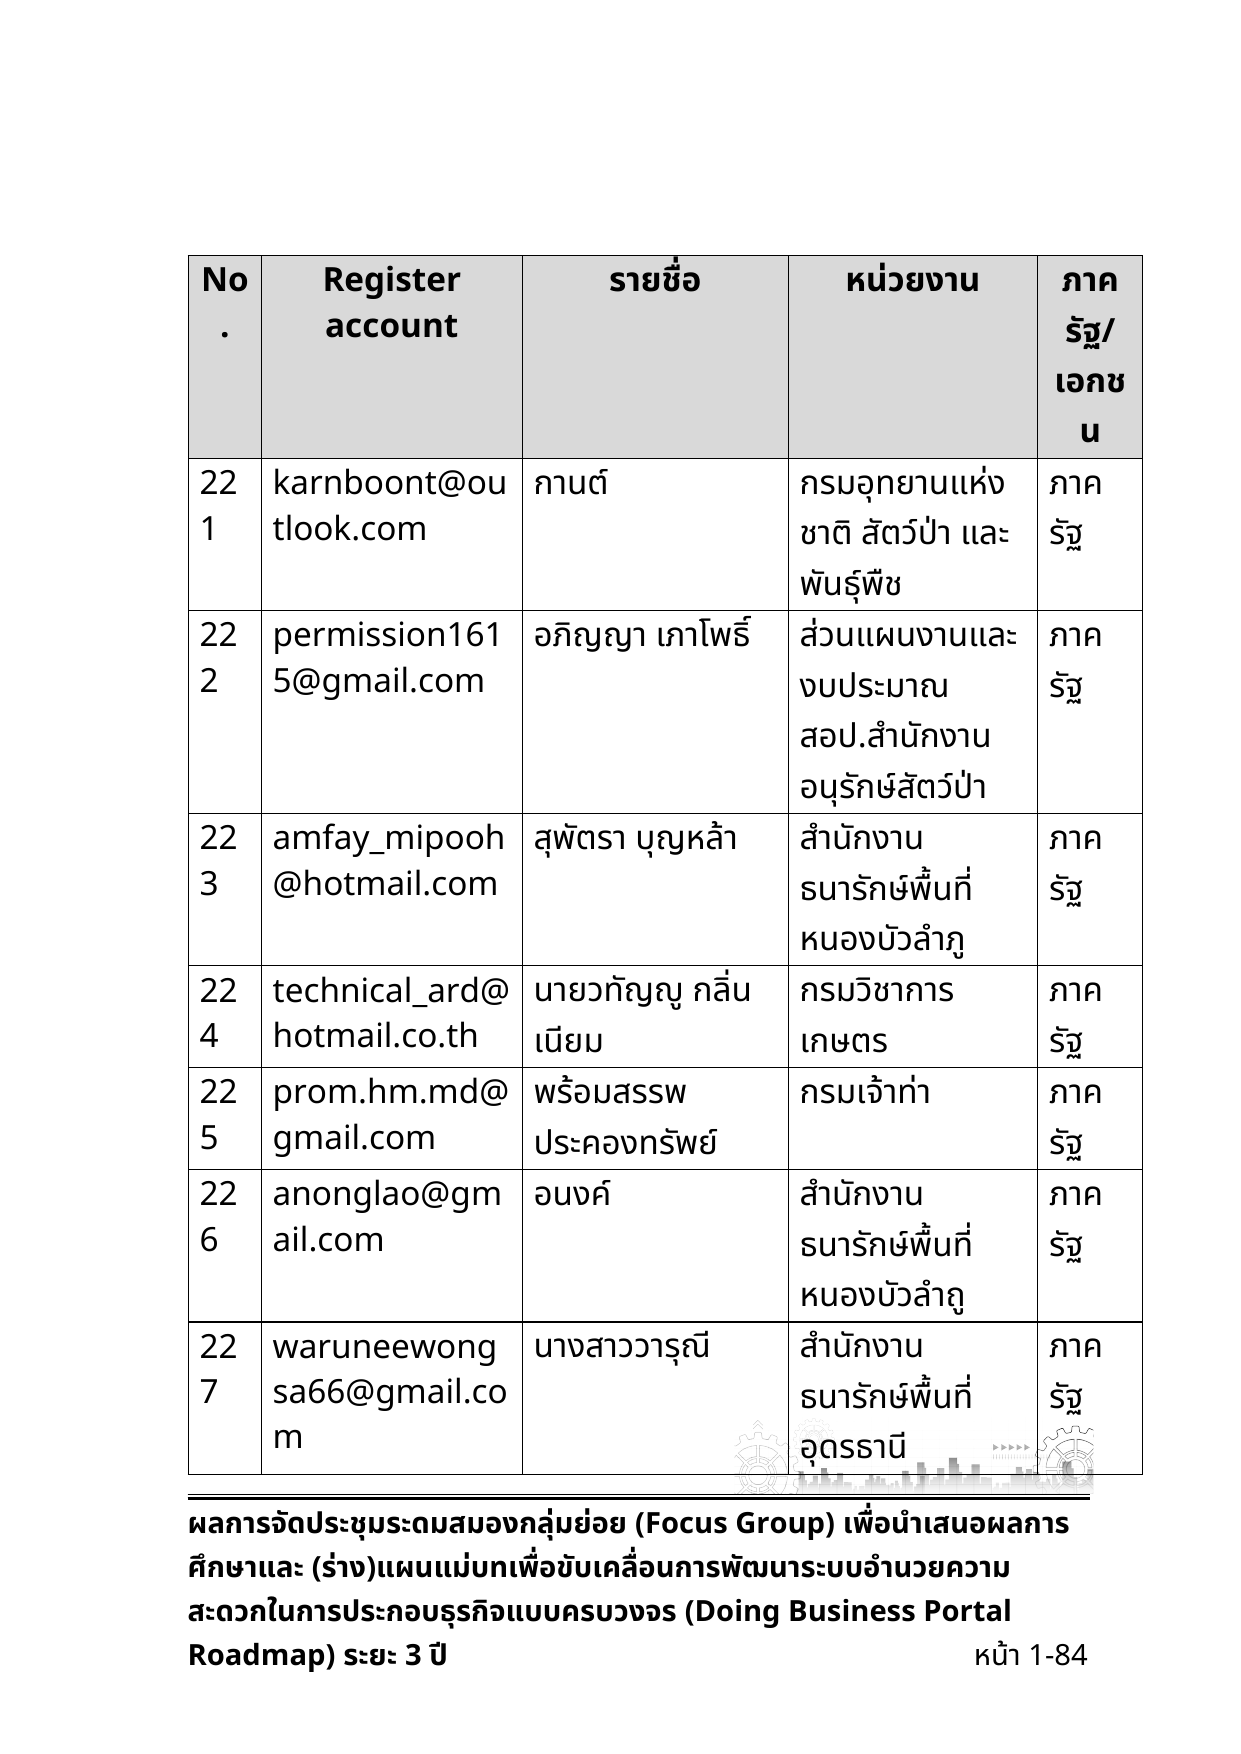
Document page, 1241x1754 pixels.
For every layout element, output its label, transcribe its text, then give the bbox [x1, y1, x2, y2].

table_cell waruneewongsa66@gmail.com [262, 1323, 522, 1474]
table_cell permission1615@gmail.com [262, 611, 522, 813]
table_cell 222 [189, 611, 261, 813]
table_cell สำนักงานธนารักษ์พื้นที่หนองบัวลำภู [789, 814, 1037, 965]
table_cell สำนักงานธนารักษ์พื้นที่อุดรธานี [789, 1323, 1037, 1474]
table_cell พร้อมสรรพ ประคองทรัพย์ [523, 1068, 788, 1169]
table_cell ภาครัฐ [1038, 1323, 1142, 1474]
table_header No. [189, 256, 261, 458]
table_cell สำนักงานธนารักษ์พื้นที่หนองบัวลำถู [789, 1170, 1037, 1321]
table_cell ภาครัฐ [1038, 459, 1142, 610]
table_cell อภิญญา เภาโพธิ์ [523, 611, 788, 813]
table_cell กรมอุทยานแห่งชาติ สัตว์ป่า และพันธุ์พืช [789, 459, 1037, 610]
table_cell amfay_mipooh@hotmail.com [262, 814, 522, 965]
table_header Register account [262, 256, 522, 458]
table_cell anonglao@gmail.com [262, 1170, 522, 1321]
table_cell ส่วนแผนงานและงบประมาณ สอป.สำนักงานอนุรักษ์สัตว์ป่า [789, 611, 1037, 813]
table_cell ภาครัฐ [1038, 1068, 1142, 1169]
table_header ภาครัฐ/เอกชน [1038, 256, 1142, 458]
table_cell กรมวิชาการเกษตร [789, 966, 1037, 1067]
table_header รายชื่อ [523, 256, 788, 458]
table_cell 224 [189, 966, 261, 1067]
table_cell karnboont@outlook.com [262, 459, 522, 610]
table_cell 225 [189, 1068, 261, 1169]
table_cell technical_ard@hotmail.co.th [262, 966, 522, 1067]
table_cell นางสาววารุณี [523, 1323, 788, 1474]
table_cell กรมเจ้าท่า [789, 1068, 1037, 1169]
table_cell 223 [189, 814, 261, 965]
table_cell กานต์ [523, 459, 788, 610]
table_cell อนงค์ [523, 1170, 788, 1321]
table_cell 227 [189, 1323, 261, 1474]
table_cell 226 [189, 1170, 261, 1321]
table_cell prom.hm.md@gmail.com [262, 1068, 522, 1169]
table_cell สุพัตรา บุญหล้า [523, 814, 788, 965]
picture [734, 1475, 1094, 1494]
table_cell 221 [189, 459, 261, 610]
table_cell ภาครัฐ [1038, 814, 1142, 965]
table_cell ภาครัฐ [1038, 966, 1142, 1067]
table_cell นายวทัญญู กลิ่นเนียม [523, 966, 788, 1067]
table_header หน่วยงาน [789, 256, 1037, 458]
table_cell ภาครัฐ [1038, 611, 1142, 813]
table_cell ภาครัฐ [1038, 1170, 1142, 1321]
